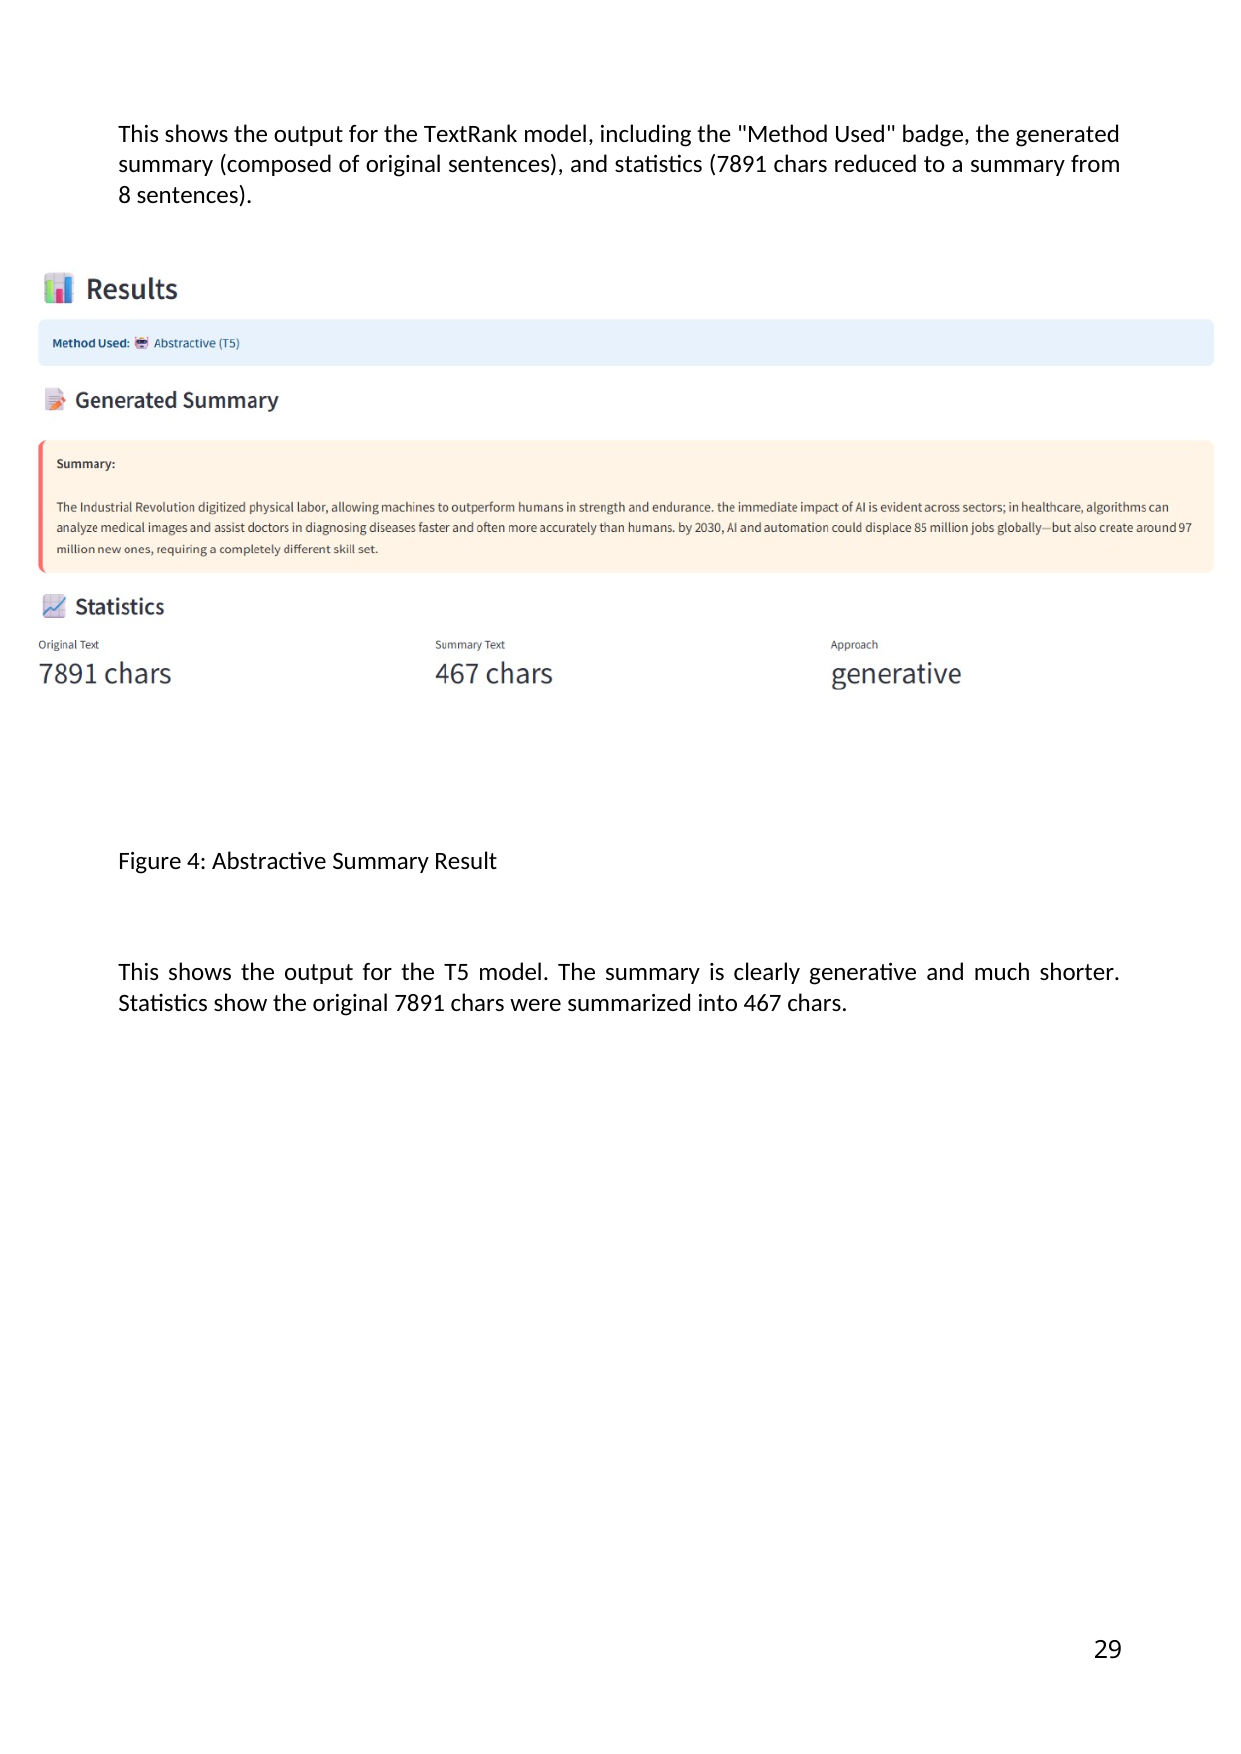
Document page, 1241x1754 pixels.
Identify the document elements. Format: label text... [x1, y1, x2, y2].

text This shows the output for the T5 model. The summary is clearly generative and much shorter. Statistics show the original 7891 chars were summarized into 467 chars. [118, 956, 1122, 1017]
text Figure 4: Abstractive Summary Result [118, 845, 1122, 876]
picture [0, 236, 1241, 724]
text This shows the output for the TextRank model, including the "Method Used" badge, the generated summary (composed of original sentences), and statistics (7891 chars reduced to a summary from 8 sentences). [118, 118, 1122, 210]
